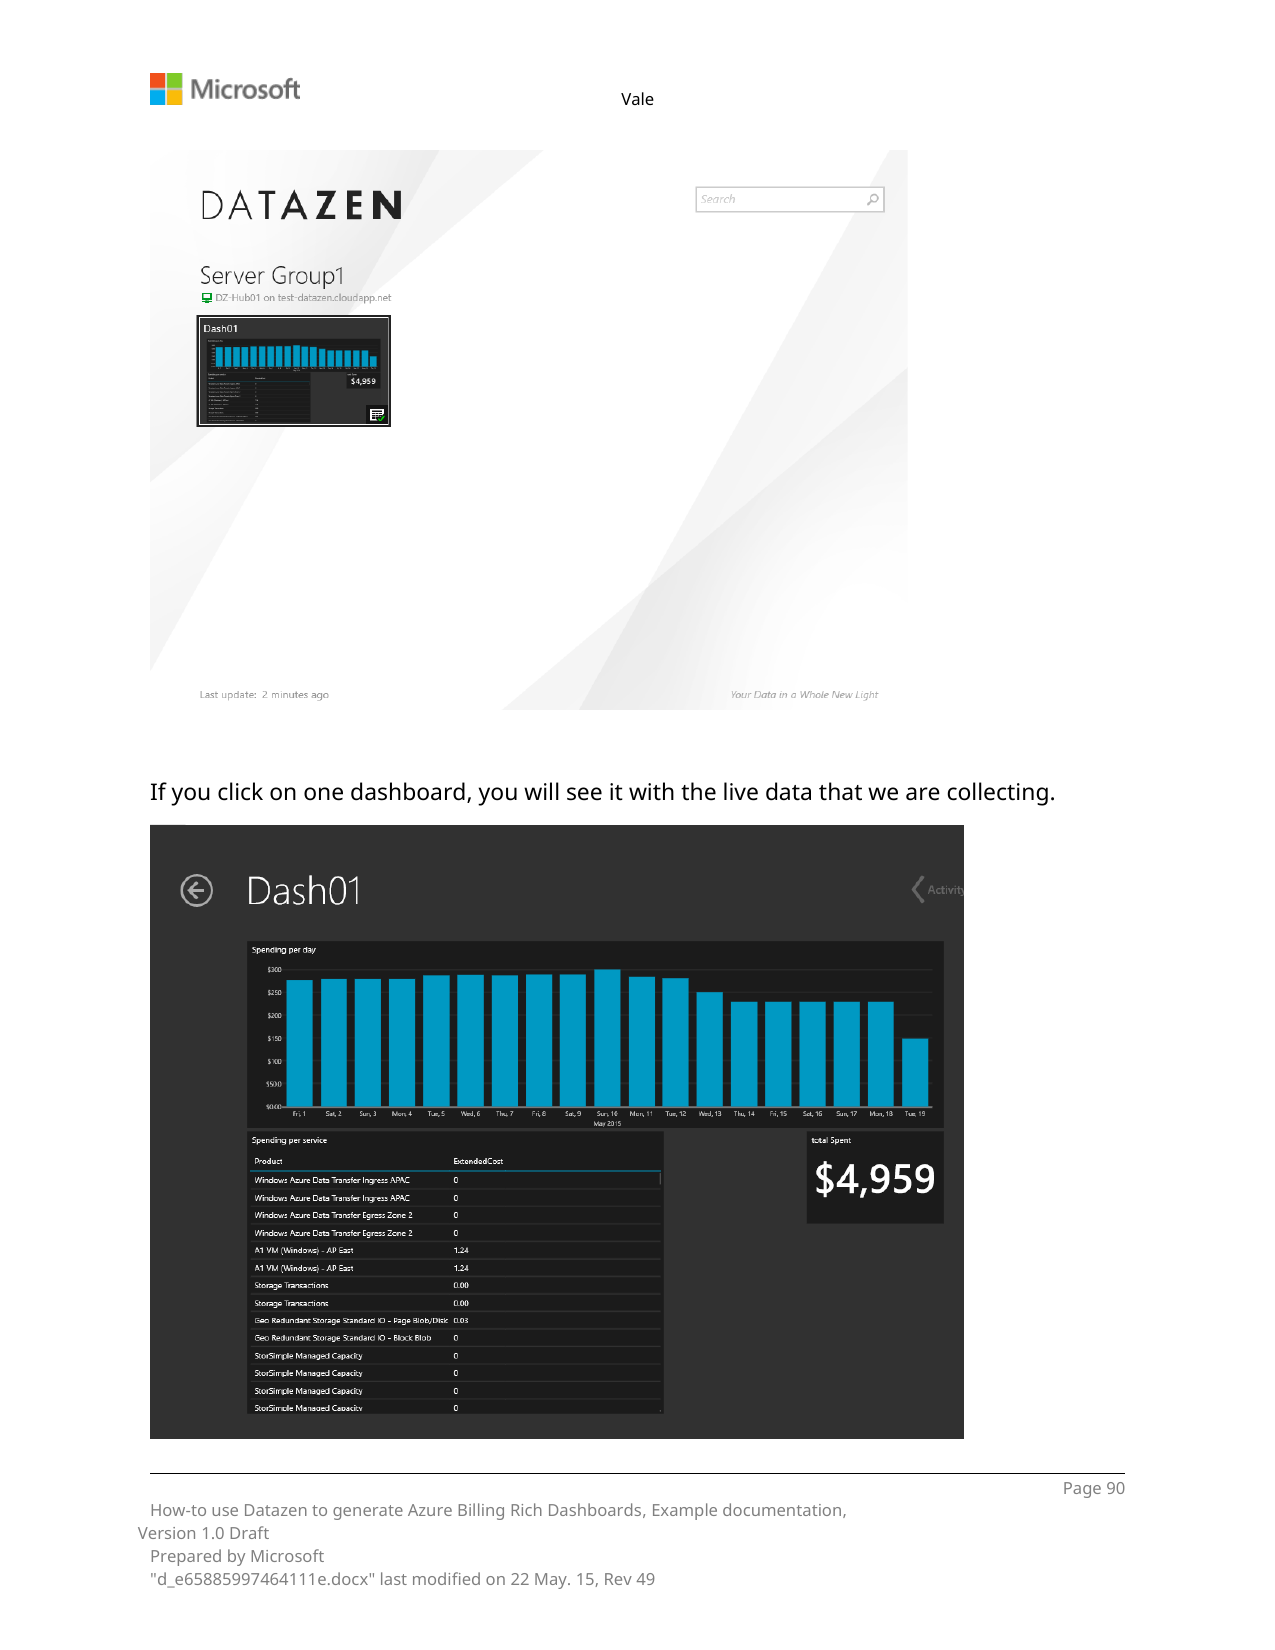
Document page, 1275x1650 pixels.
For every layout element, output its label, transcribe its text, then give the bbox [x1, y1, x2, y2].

picture [150, 73, 300, 106]
picture [150, 150, 908, 710]
picture [150, 824, 964, 1439]
text If you click on one dashboard, you will see it with the live data that we are collecting. [150, 776, 1125, 807]
